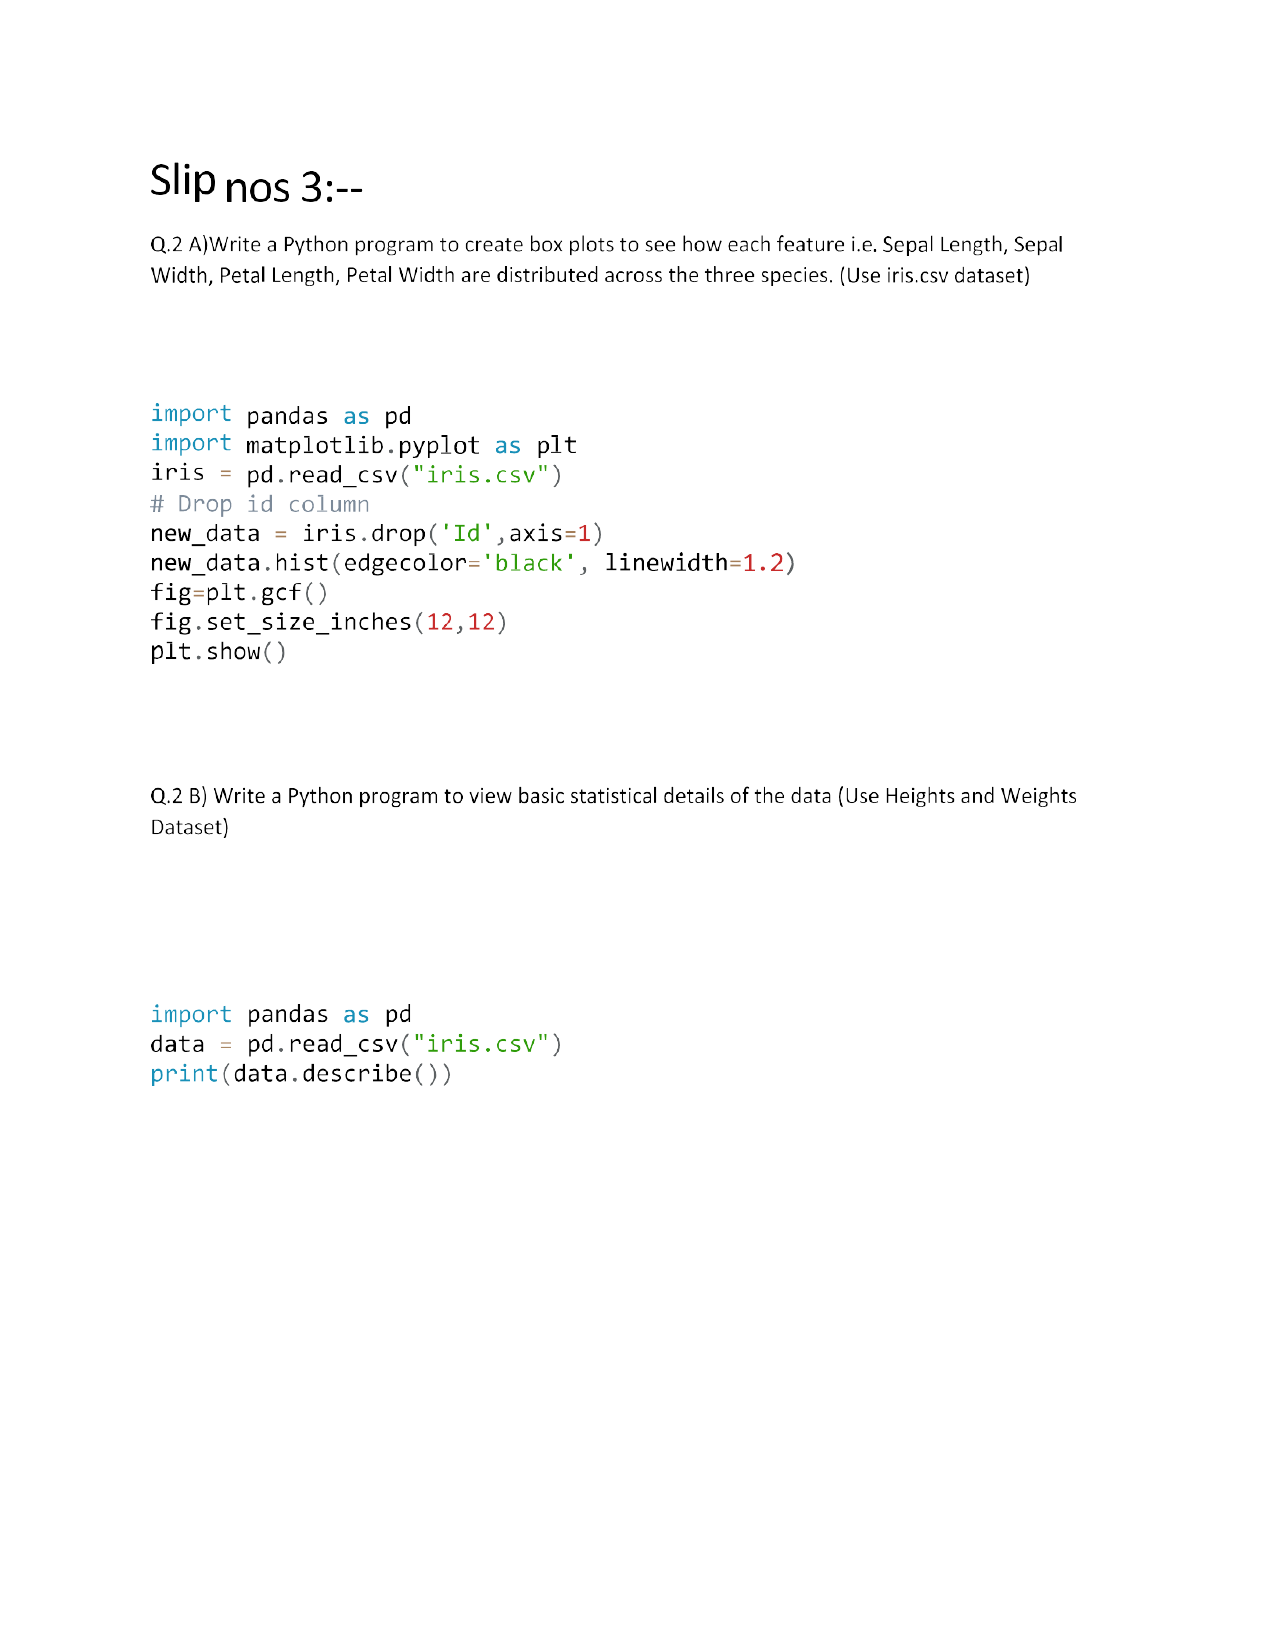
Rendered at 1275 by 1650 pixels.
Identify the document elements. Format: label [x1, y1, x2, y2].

picture [771, 553, 783, 571]
picture [647, 552, 686, 571]
picture [195, 171, 215, 202]
picture [688, 553, 713, 571]
picture [654, 786, 1076, 807]
picture [227, 179, 246, 202]
picture [744, 554, 755, 571]
picture [151, 164, 170, 195]
picture [151, 235, 1057, 286]
picture [150, 406, 601, 664]
picture [250, 179, 271, 202]
picture [302, 171, 321, 202]
picture [151, 1004, 560, 1086]
picture [274, 179, 289, 202]
picture [151, 786, 651, 838]
picture [152, 403, 231, 480]
